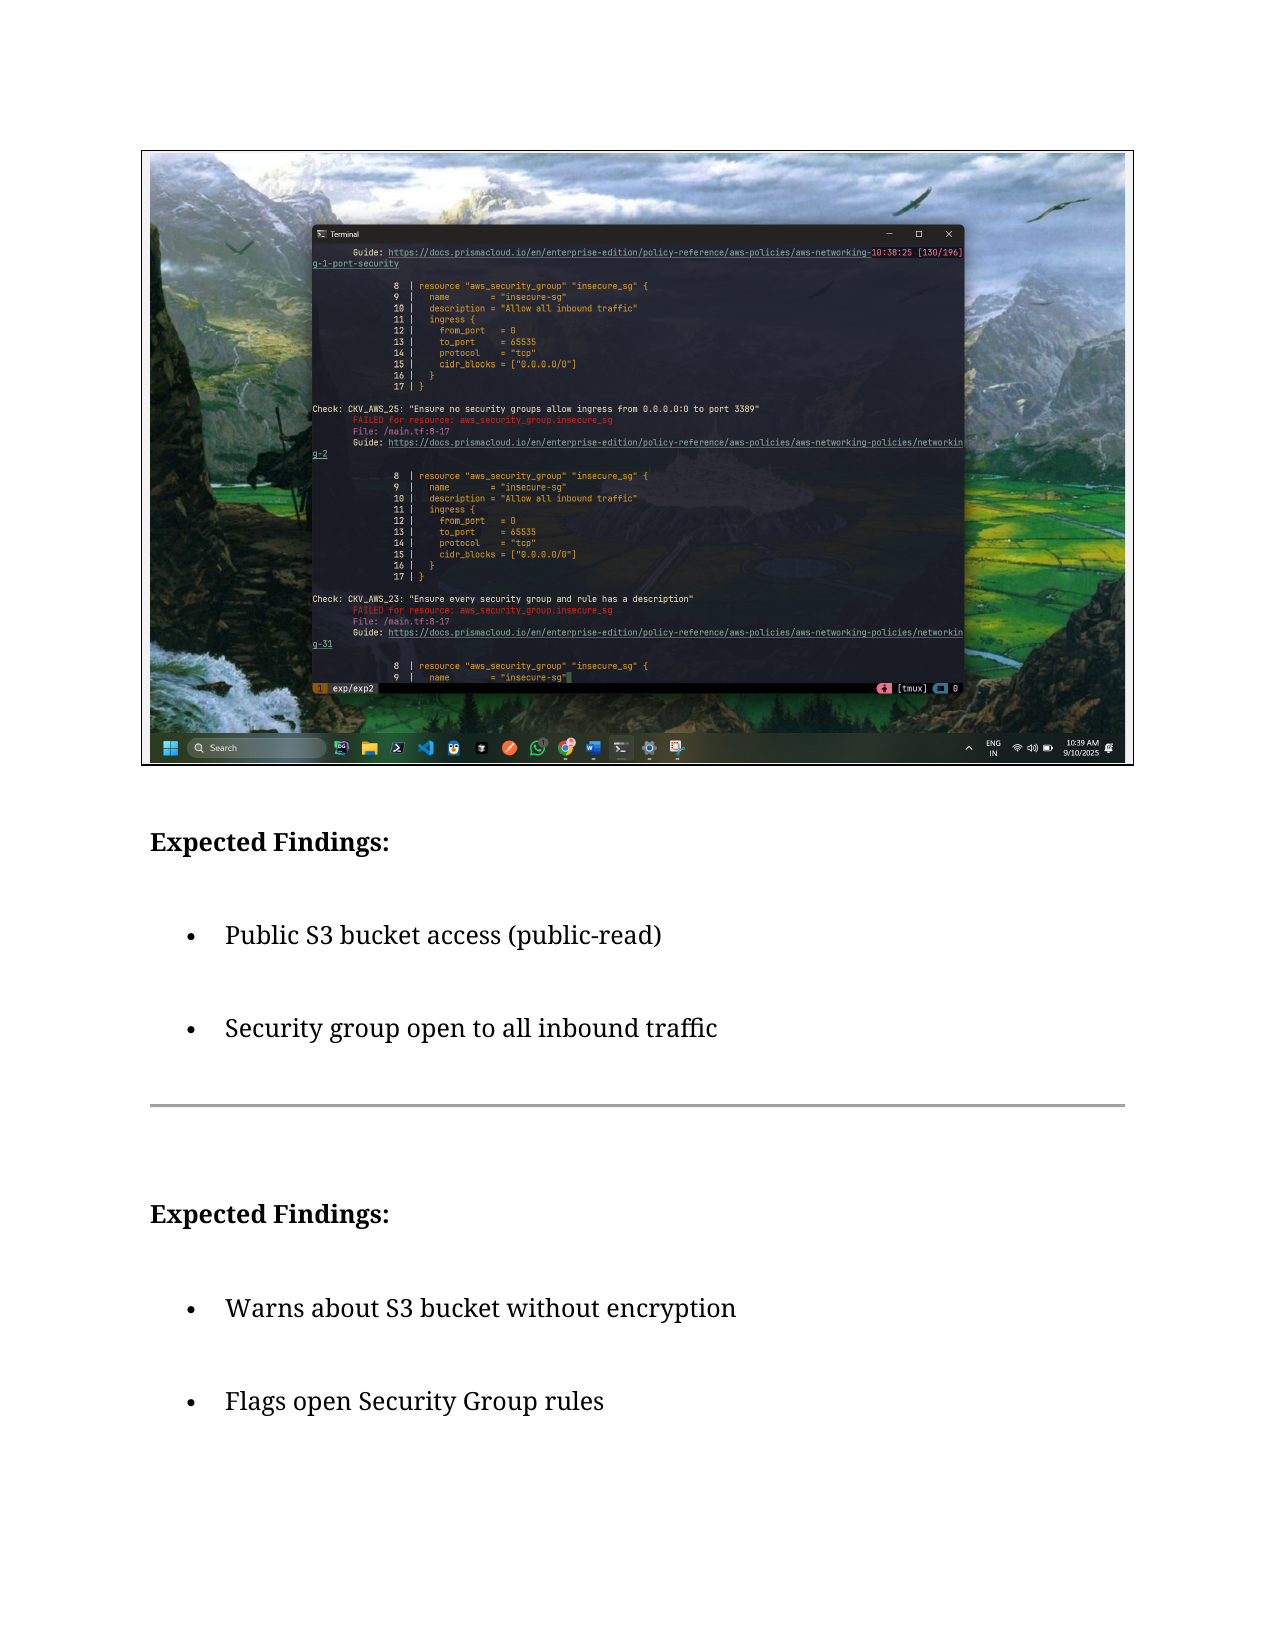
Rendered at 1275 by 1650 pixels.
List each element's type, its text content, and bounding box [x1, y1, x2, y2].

list Security group open to all inbound traffic [187, 1011, 1125, 1045]
list Warns about S3 bucket without encryption [187, 1290, 1125, 1324]
list Public S3 bucket access (public-read) [187, 918, 1125, 952]
picture [150, 153, 1125, 763]
text Expected Findings: [150, 1197, 1125, 1231]
list Flags open Security Group rules [187, 1383, 1125, 1417]
text Expected Findings: [150, 825, 1125, 859]
